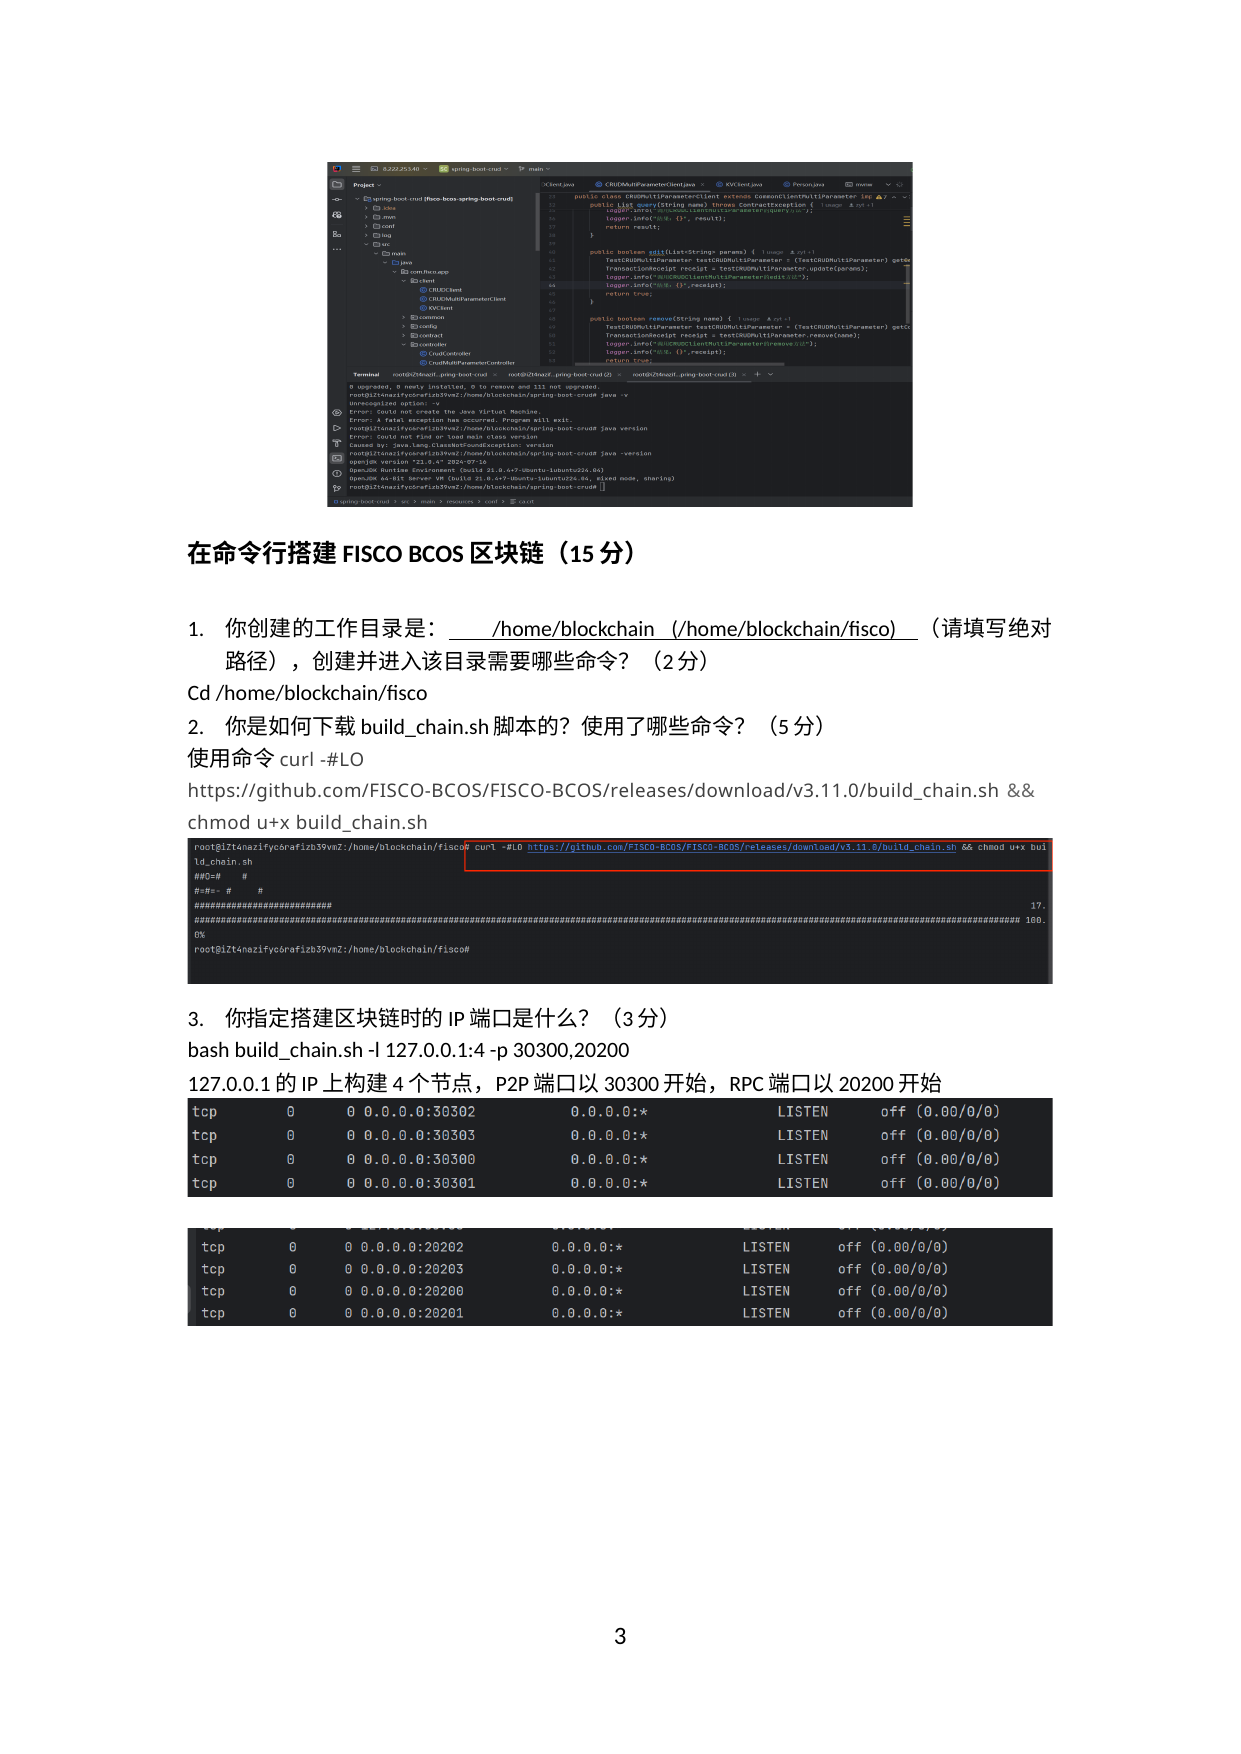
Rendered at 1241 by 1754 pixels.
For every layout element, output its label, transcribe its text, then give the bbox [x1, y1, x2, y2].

picture [327, 162, 913, 507]
text 127.0.0.1的IP上构建4个节点，P2P端口以30300开始，RPC端口以20200开始 [187, 1066, 1053, 1098]
text 在命令行搭建FISCO BCOS区块链（15分） [187, 519, 1053, 584]
list 你是如何下载build_chain.sh脚本的？使用了哪些命令？（5分） [187, 708, 1053, 741]
text 使用命令curl -#LO https://github.com/FISCO-BCOS/FISCO-BCOS/releases/download/v3.11.0/build_chain.sh && chmod u+x build_chain.sh [187, 741, 1053, 838]
text Cd /home/blockchain/fisco [187, 676, 1053, 708]
picture [187, 838, 1053, 984]
list 你指定搭建区块链时的IP端口是什么？（3分） [187, 1001, 1053, 1033]
text bash build_chain.sh -l 127.0.0.1:4 -p 30300,20200 [187, 1033, 1053, 1066]
picture [187, 1228, 1053, 1326]
list 你创建的工作目录是： /home/blockchain (/home/blockchain/fisco) （请填写绝对路径），创建并进入该目录需要哪些命令？（2分） [187, 611, 1053, 676]
picture [187, 1098, 1053, 1197]
